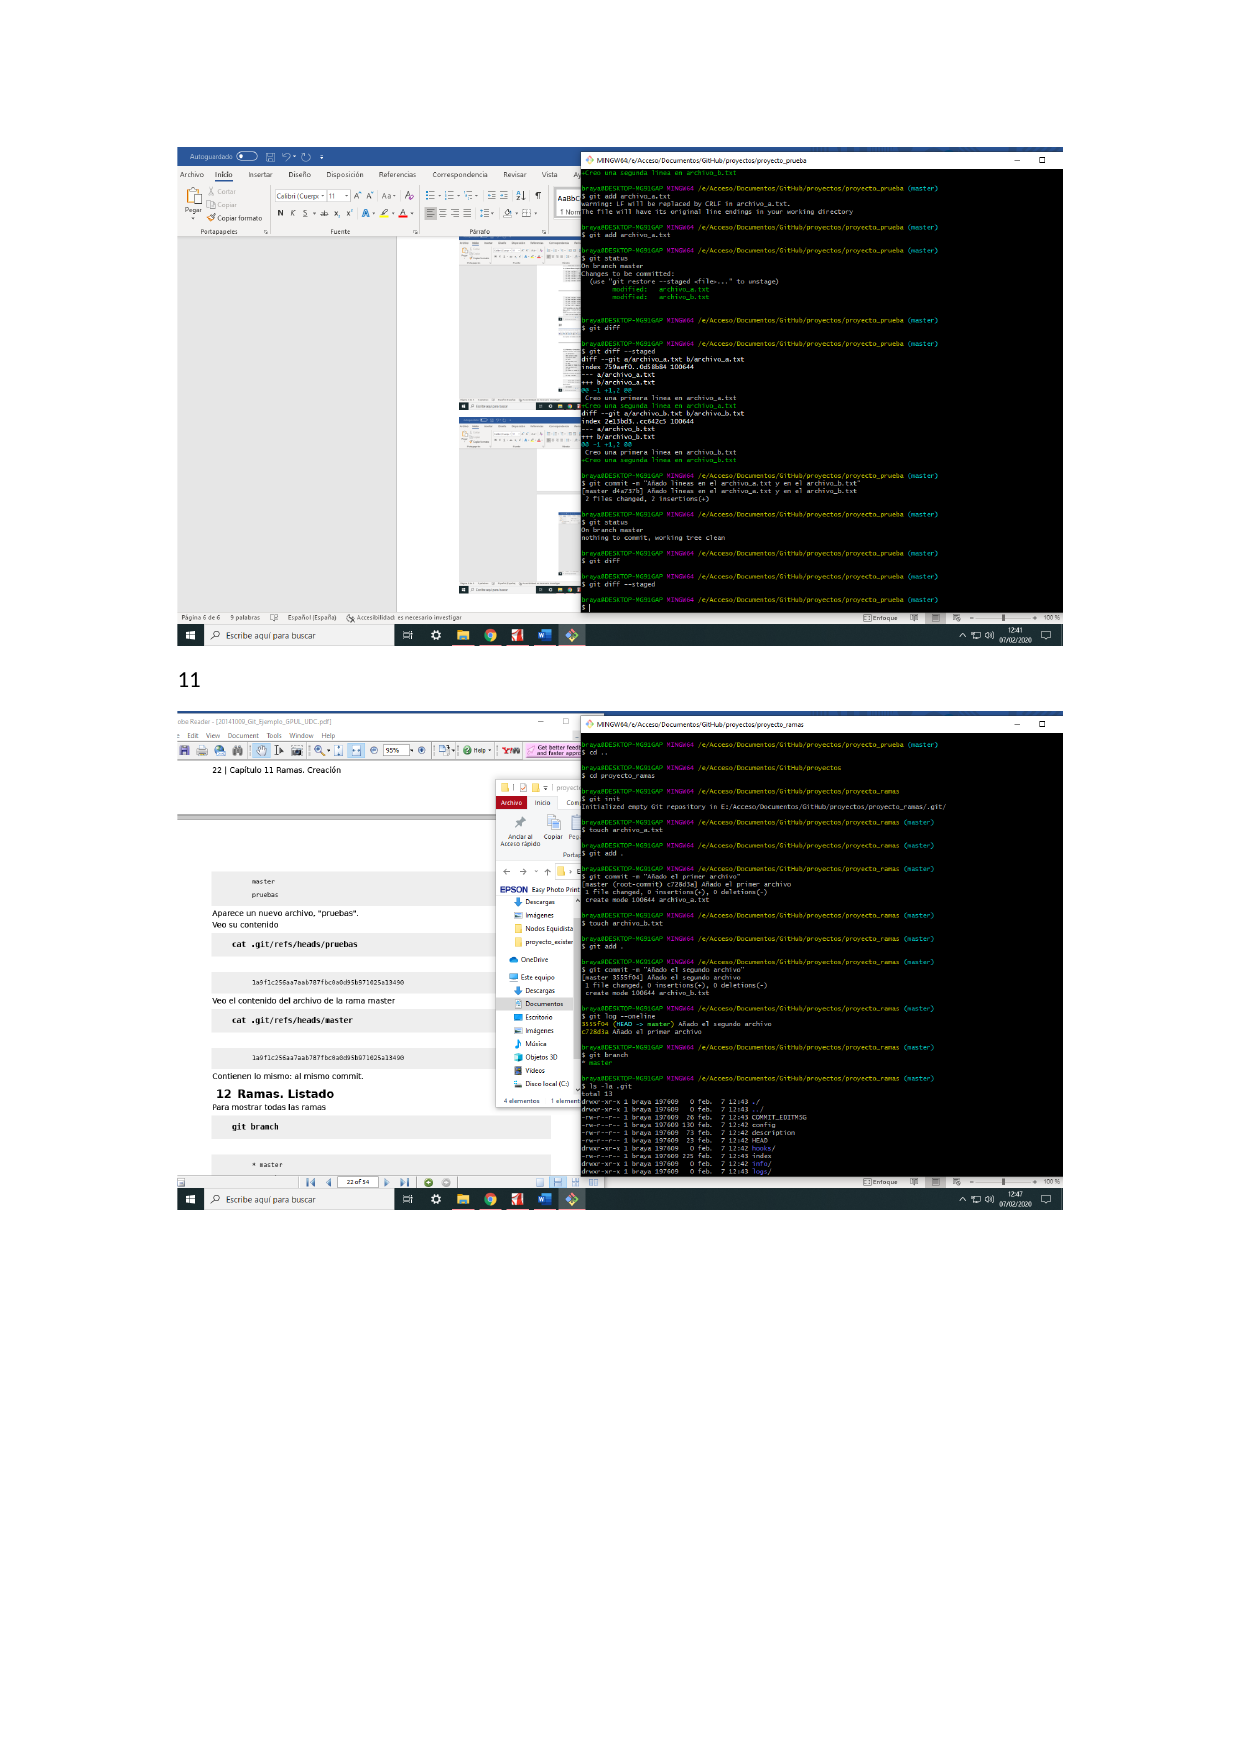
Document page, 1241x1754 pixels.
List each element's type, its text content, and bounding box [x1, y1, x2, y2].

text 11 [177, 665, 1063, 693]
picture [177, 147, 1063, 646]
picture [177, 711, 1063, 1210]
